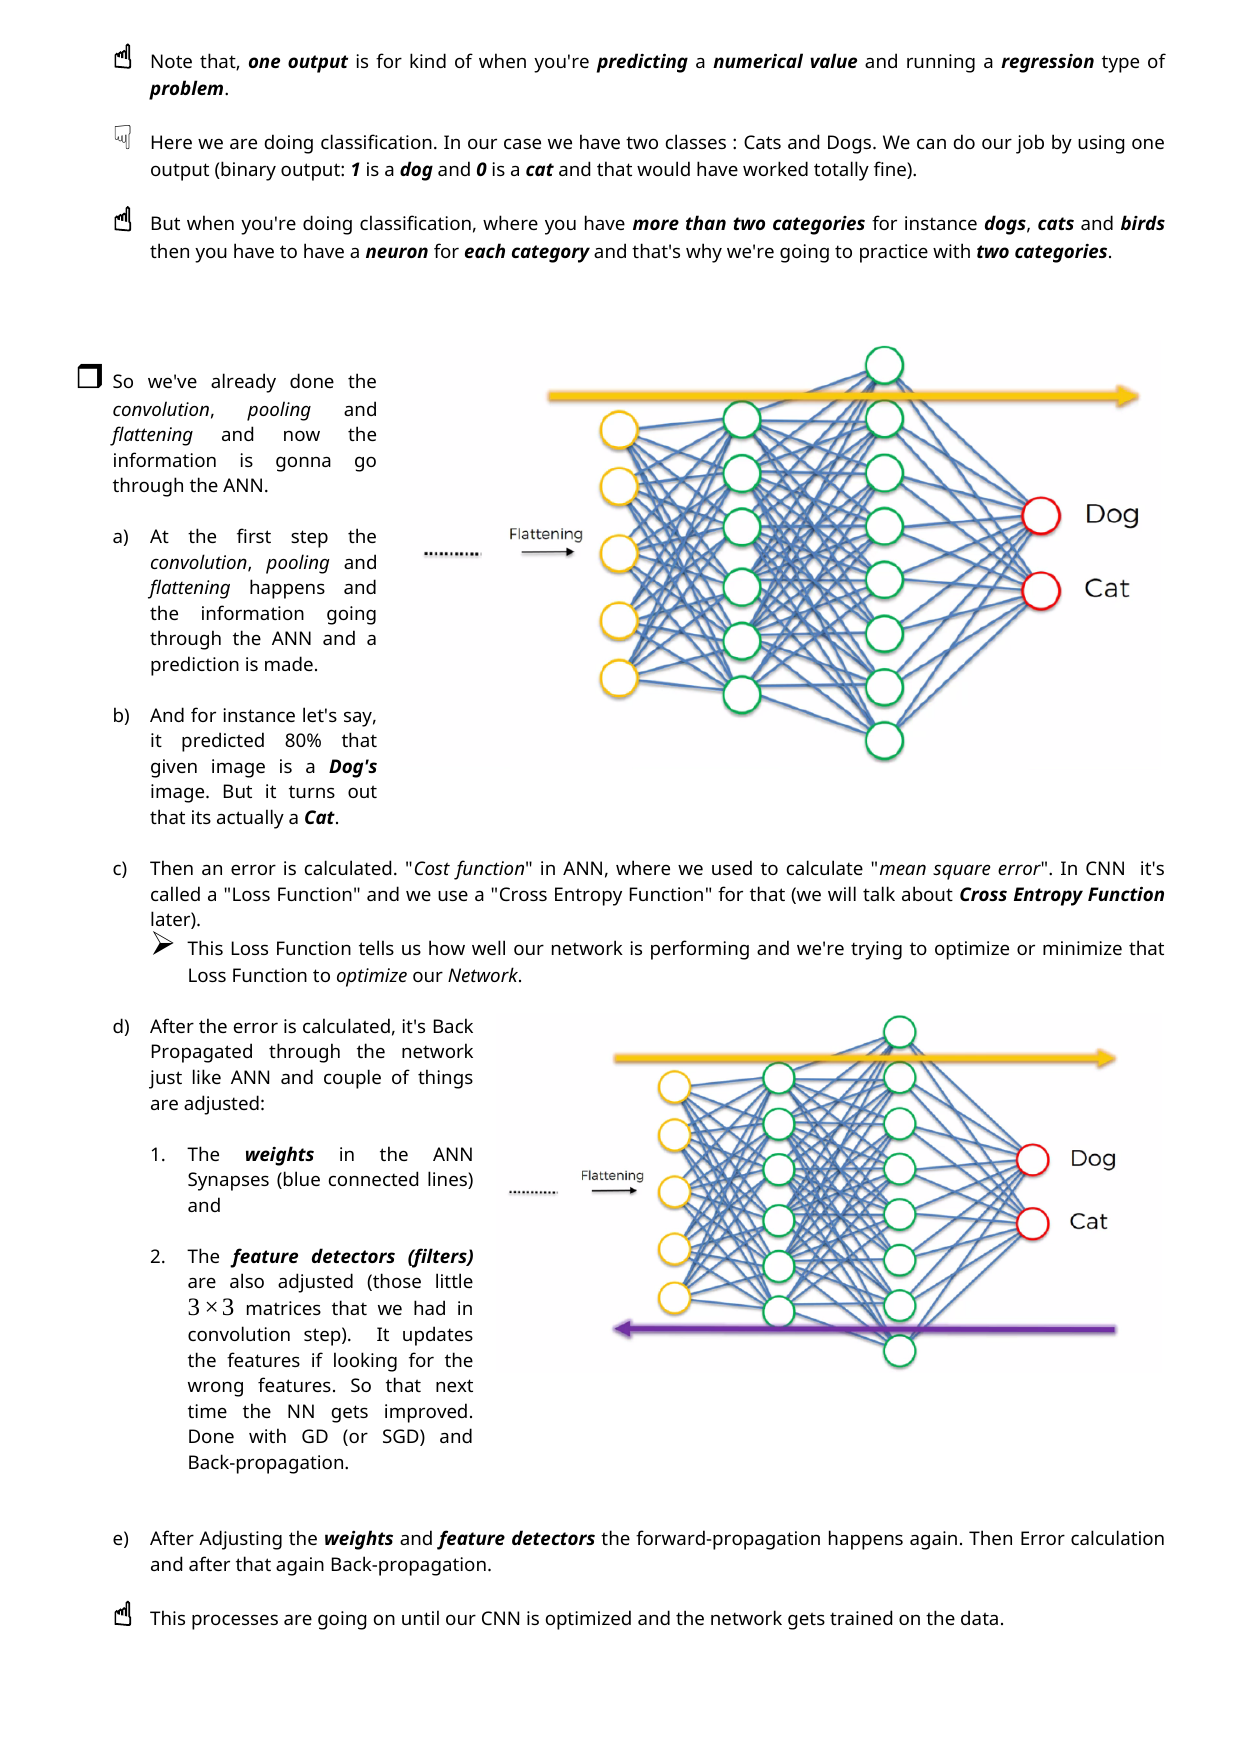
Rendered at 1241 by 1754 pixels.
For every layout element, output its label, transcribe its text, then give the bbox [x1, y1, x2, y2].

picture [496, 1013, 1163, 1373]
list Then an error is calculated. "Cost function" in ANN, where we used to calculate "mean square error". In CNN it's called a "Loss Function" and we use a "Cross Entropy Function" for that (we will talk about Cross Entropy Function later). [112, 855, 1165, 932]
table_header So we've already done the convolution, pooling and flattening and now the information is gonna go through the ANN. At the first step the convolution, pooling and flattening happens and the information going through the ANN and a prediction is made. And for instance let's say, it predicted 80% that given image is a Dog's image. But it turns out that its actually a Cat. [64, 315, 388, 855]
picture [399, 340, 1161, 770]
list This Loss Function tells us how well our network is performing and we're trying to optimize or minimize that Loss Function to optimize our Network. [150, 932, 1165, 988]
table_header After the error is calculated, it's Back Propagated through the network just like ANN and couple of things are adjusted: The weights in the ANN Synapses (blue connected lines) and The feature detectors (filters) are also adjusted (those little matrices that we had in convolution step). It updates the features if looking for the wrong features. So that next time the NN gets improved. Done with GD (or SGD) and Back-propagation. [64, 1013, 485, 1475]
list This processes are going on until our CNN is optimized and the network gets trained on the data. [112, 1602, 1165, 1633]
list But when you're doing classification, where you have more than two categories for instance dogs, cats and birds then you have to have a neuron for each category and that's why we're going to practice with two categories. [112, 208, 1165, 263]
list Note that, one output is for kind of when you're predicting a numerical value and running a regression type of problem. [112, 45, 1165, 101]
table_header [389, 315, 1177, 855]
list Here we are doing classification. In our case we have two classes : Cats and Dogs. We can do our job by using one output (binary output: 1 is a dog and 0 is a cat and that would have worked totally fine). [112, 126, 1165, 182]
list After Adjusting the weights and feature detectors the forward-propagation happens again. Then Error calculation and after that again Back-propagation. [112, 1526, 1165, 1577]
table_header [485, 1013, 1177, 1475]
